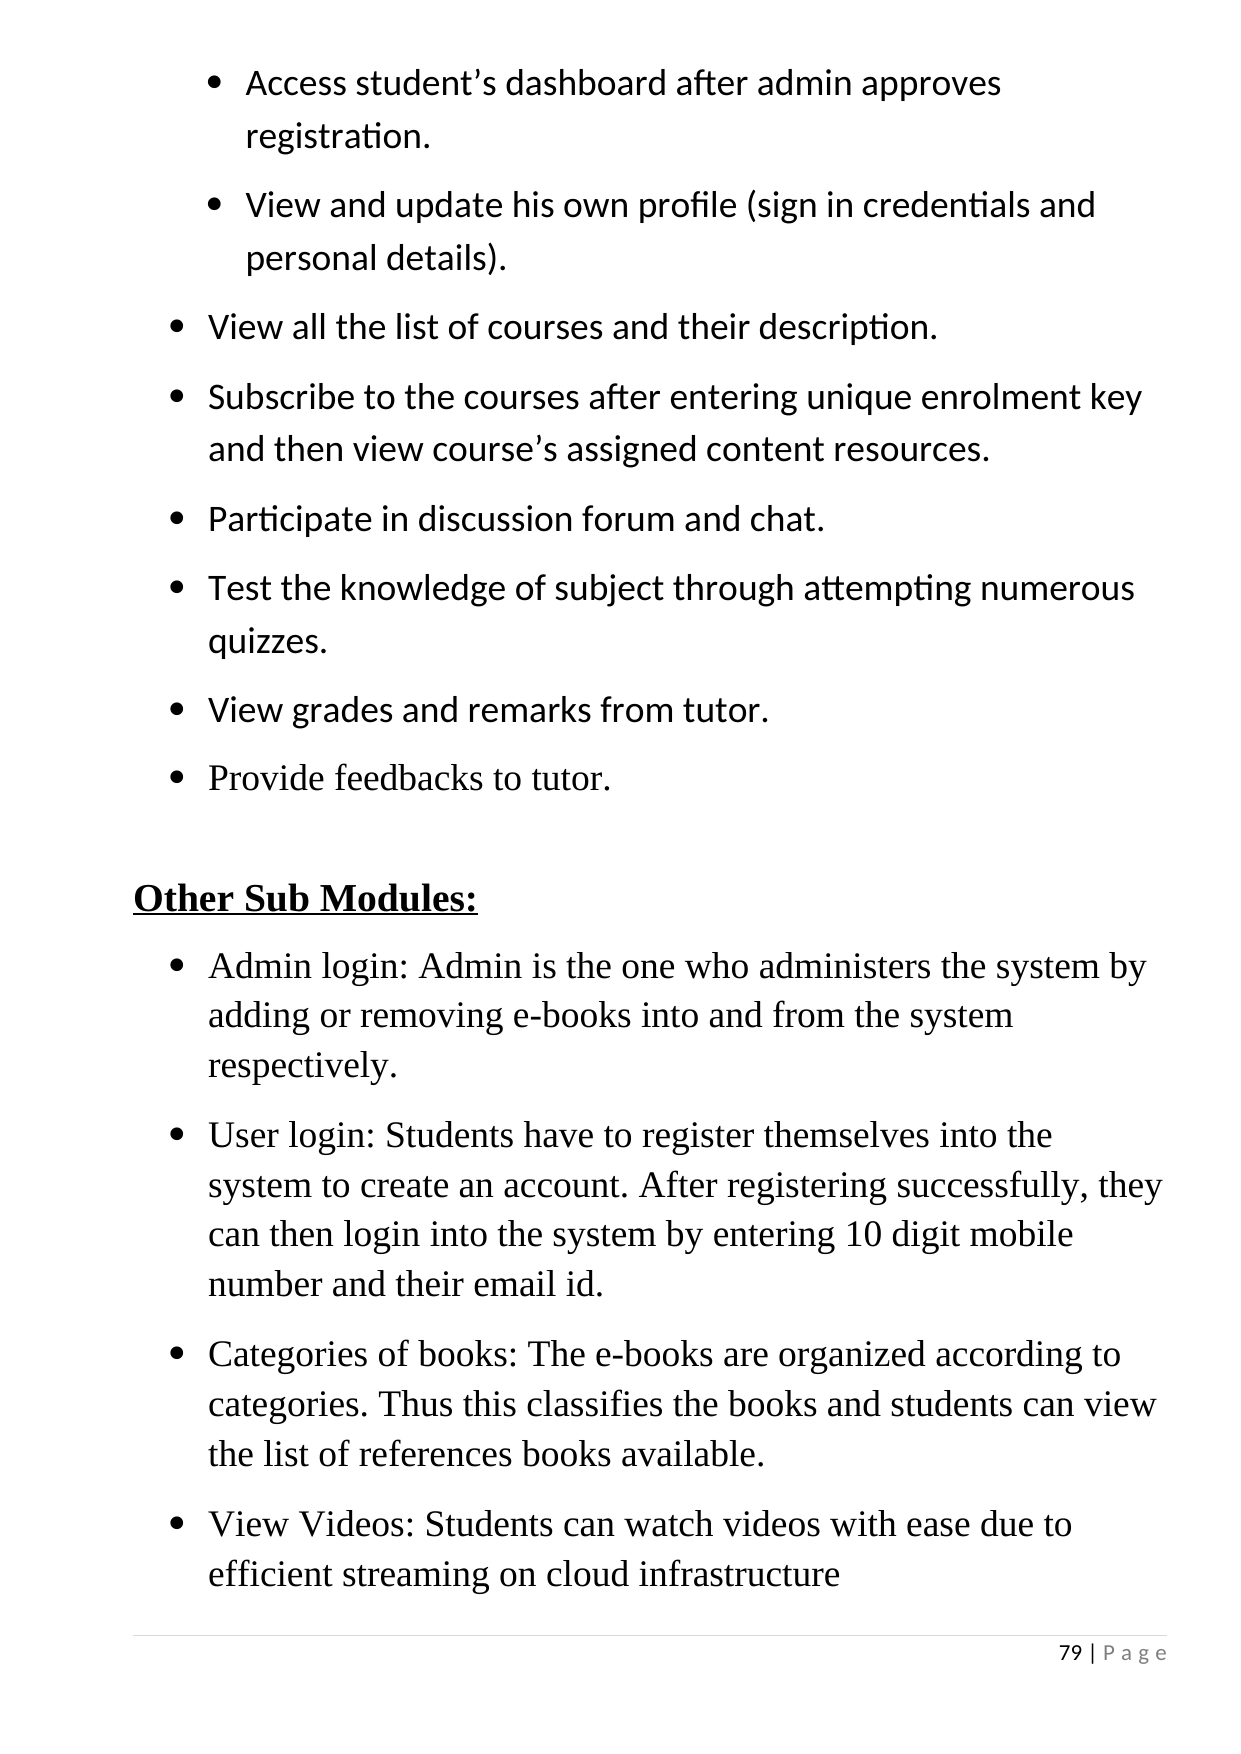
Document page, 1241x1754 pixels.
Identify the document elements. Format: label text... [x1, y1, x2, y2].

list Admin login: Admin is the one who administers the system by adding or removing e-books into and from the system respectively. [170, 943, 1167, 1085]
list User login: Students have to register themselves into the system to create an account. After registering successfully, they can then login into the system by entering 10 digit mobile number and their email id. [170, 1113, 1167, 1304]
list View and update his own profile (sign in credentials and personal details). [208, 181, 1167, 280]
list View grades and remarks from tutor. [170, 686, 1167, 732]
list Subscribe to the courses after entering unique enrolment key and then view course’s assigned content resources. [170, 373, 1167, 471]
list Access student’s dashboard after admin approves registration. [208, 59, 1167, 158]
list View all the list of courses and their description. [170, 303, 1167, 349]
list View Videos: Students can watch videos with ease due to efficient streaming on cloud infrastructure [170, 1501, 1167, 1594]
list Categories of books: The e-books are organized according to categories. Thus this classifies the books and students can view the list of references books available. [170, 1332, 1167, 1474]
list Provide feedbacks to tutor. [170, 756, 1240, 799]
list Test the knowledge of subject through attempting numerous quizzes. [170, 564, 1167, 663]
text Other Sub Modules: [133, 874, 1167, 919]
list Participate in discussion forum and chat. [170, 495, 1167, 541]
